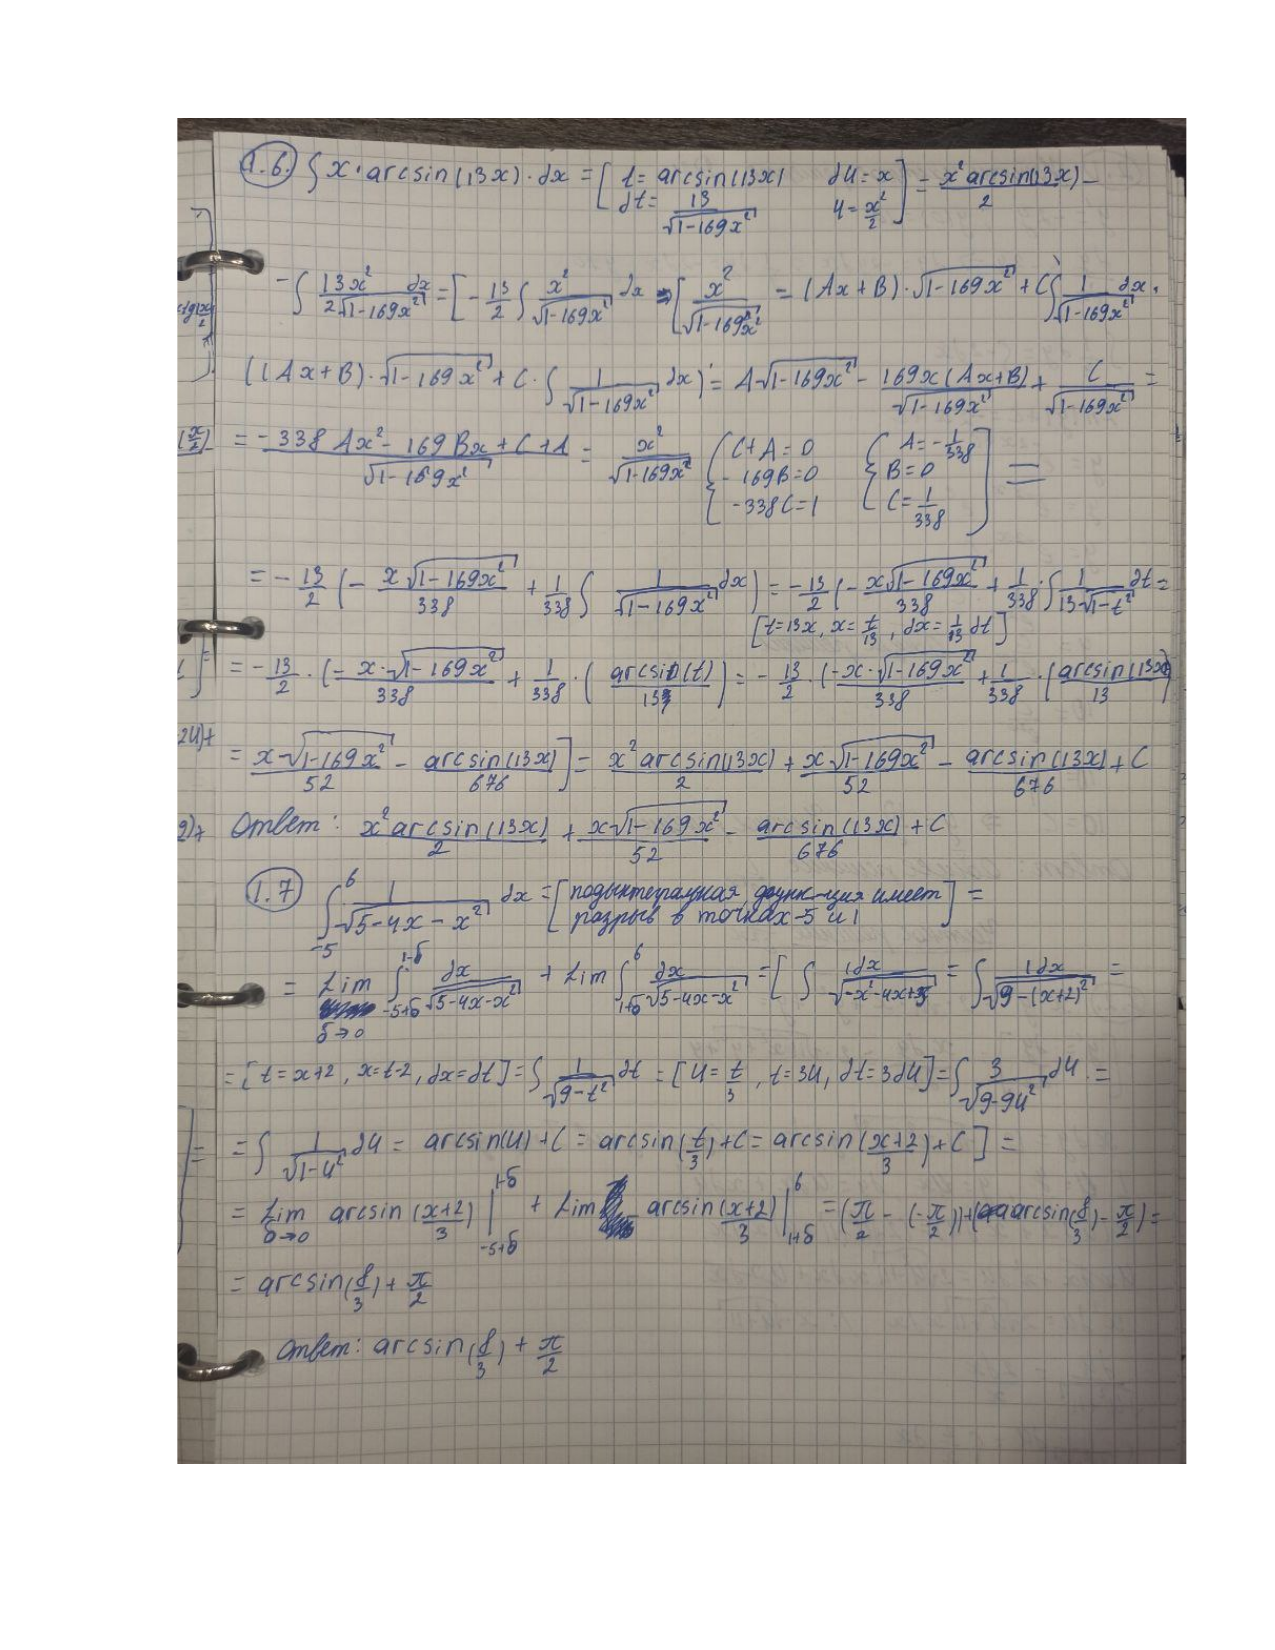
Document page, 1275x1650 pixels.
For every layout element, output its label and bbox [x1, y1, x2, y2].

picture [177, 118, 1187, 1464]
